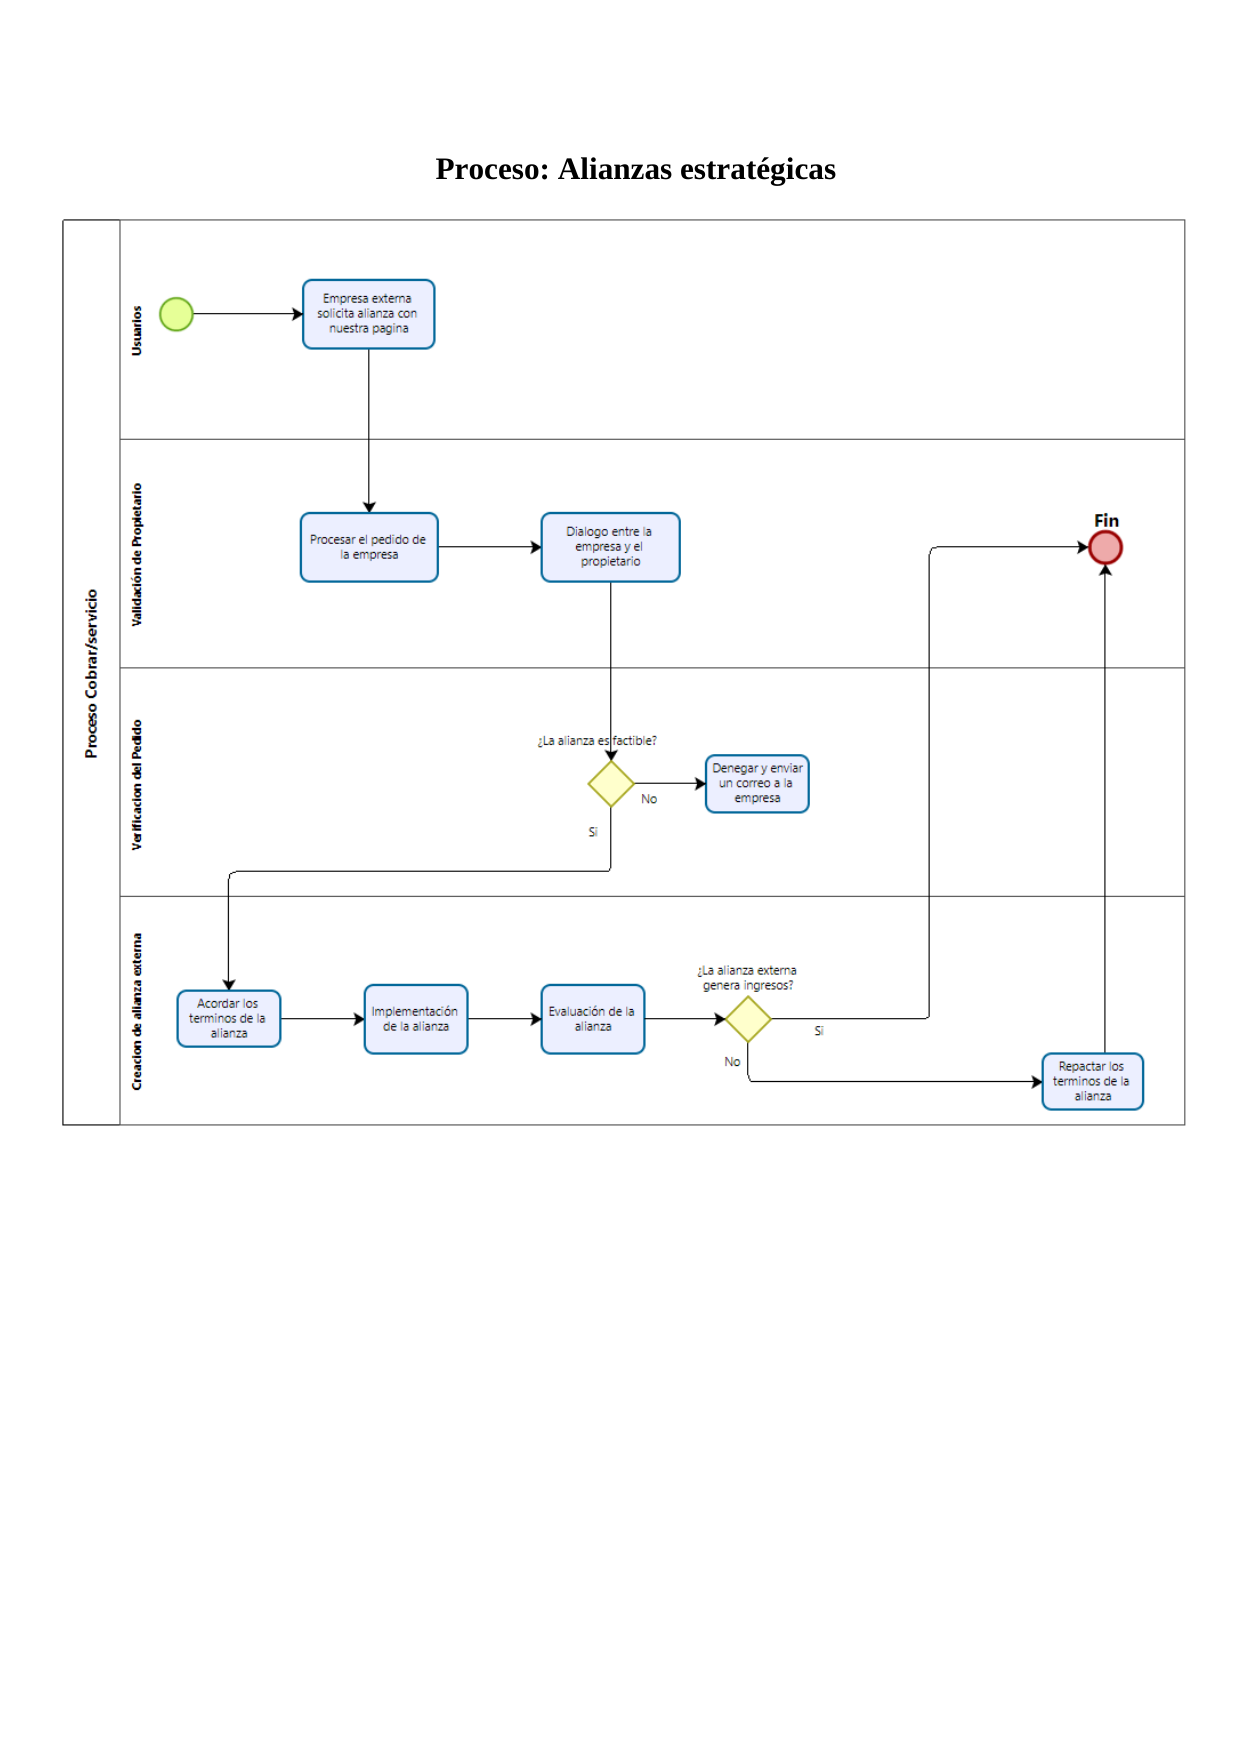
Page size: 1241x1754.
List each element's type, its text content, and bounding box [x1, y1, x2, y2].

text Proceso: Alianzas estratégicas [118, 150, 1153, 186]
picture [59, 216, 1190, 1129]
